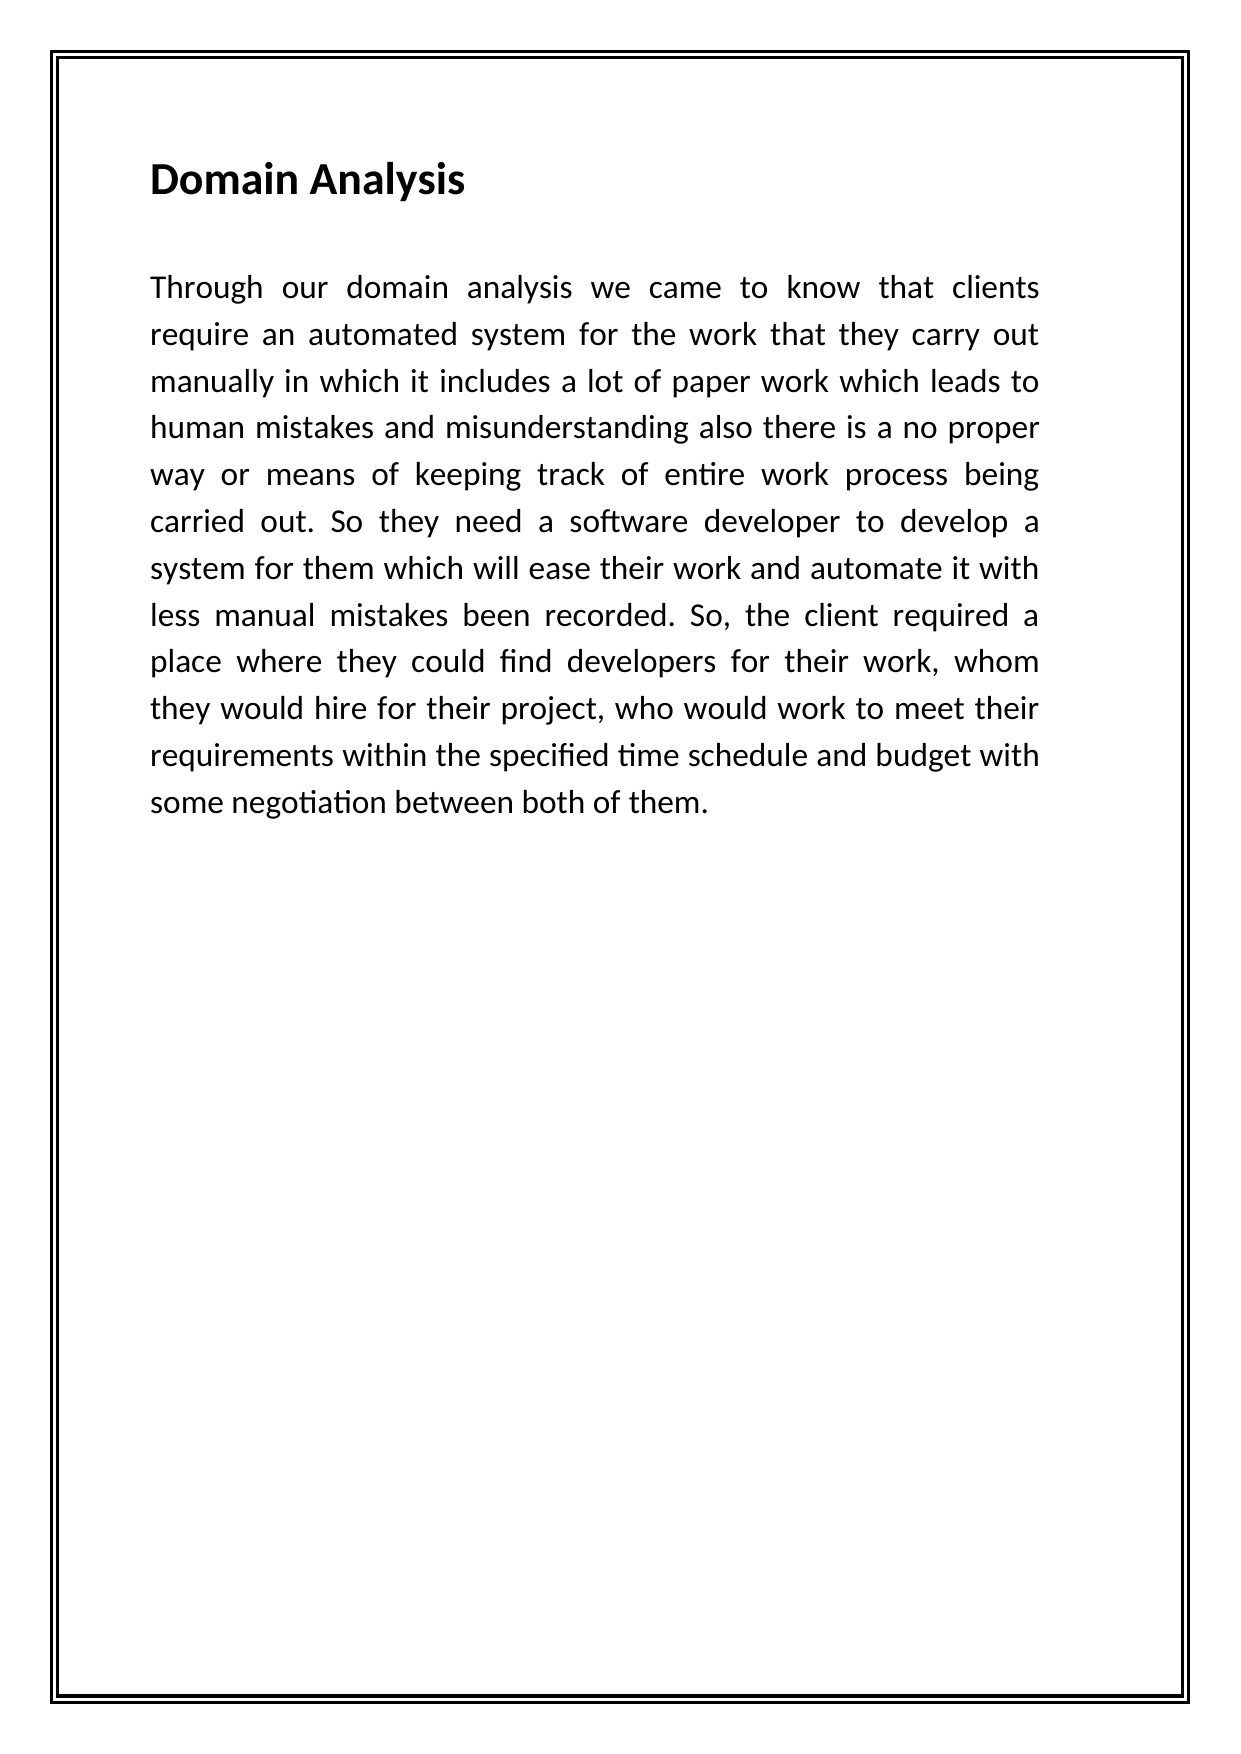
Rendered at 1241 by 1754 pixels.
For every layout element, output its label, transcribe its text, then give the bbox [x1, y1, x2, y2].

subtitle Domain Analysis [150, 150, 1090, 206]
text Through our domain analysis we came to know that clients require an automated system for the work that they carry out manually in which it includes a lot of paper work which leads to human mistakes and misunderstanding also there is a no proper way or means of keeping track of entire work process being carried out. So they need a software developer to develop a system for them which will ease their work and automate it with less manual mistakes been recorded. So, the client required a place where they could find developers for their work, whom they would hire for their project, who would work to meet their requirements within the specified time schedule and budget with some negotiation between both of them. [150, 266, 1041, 821]
